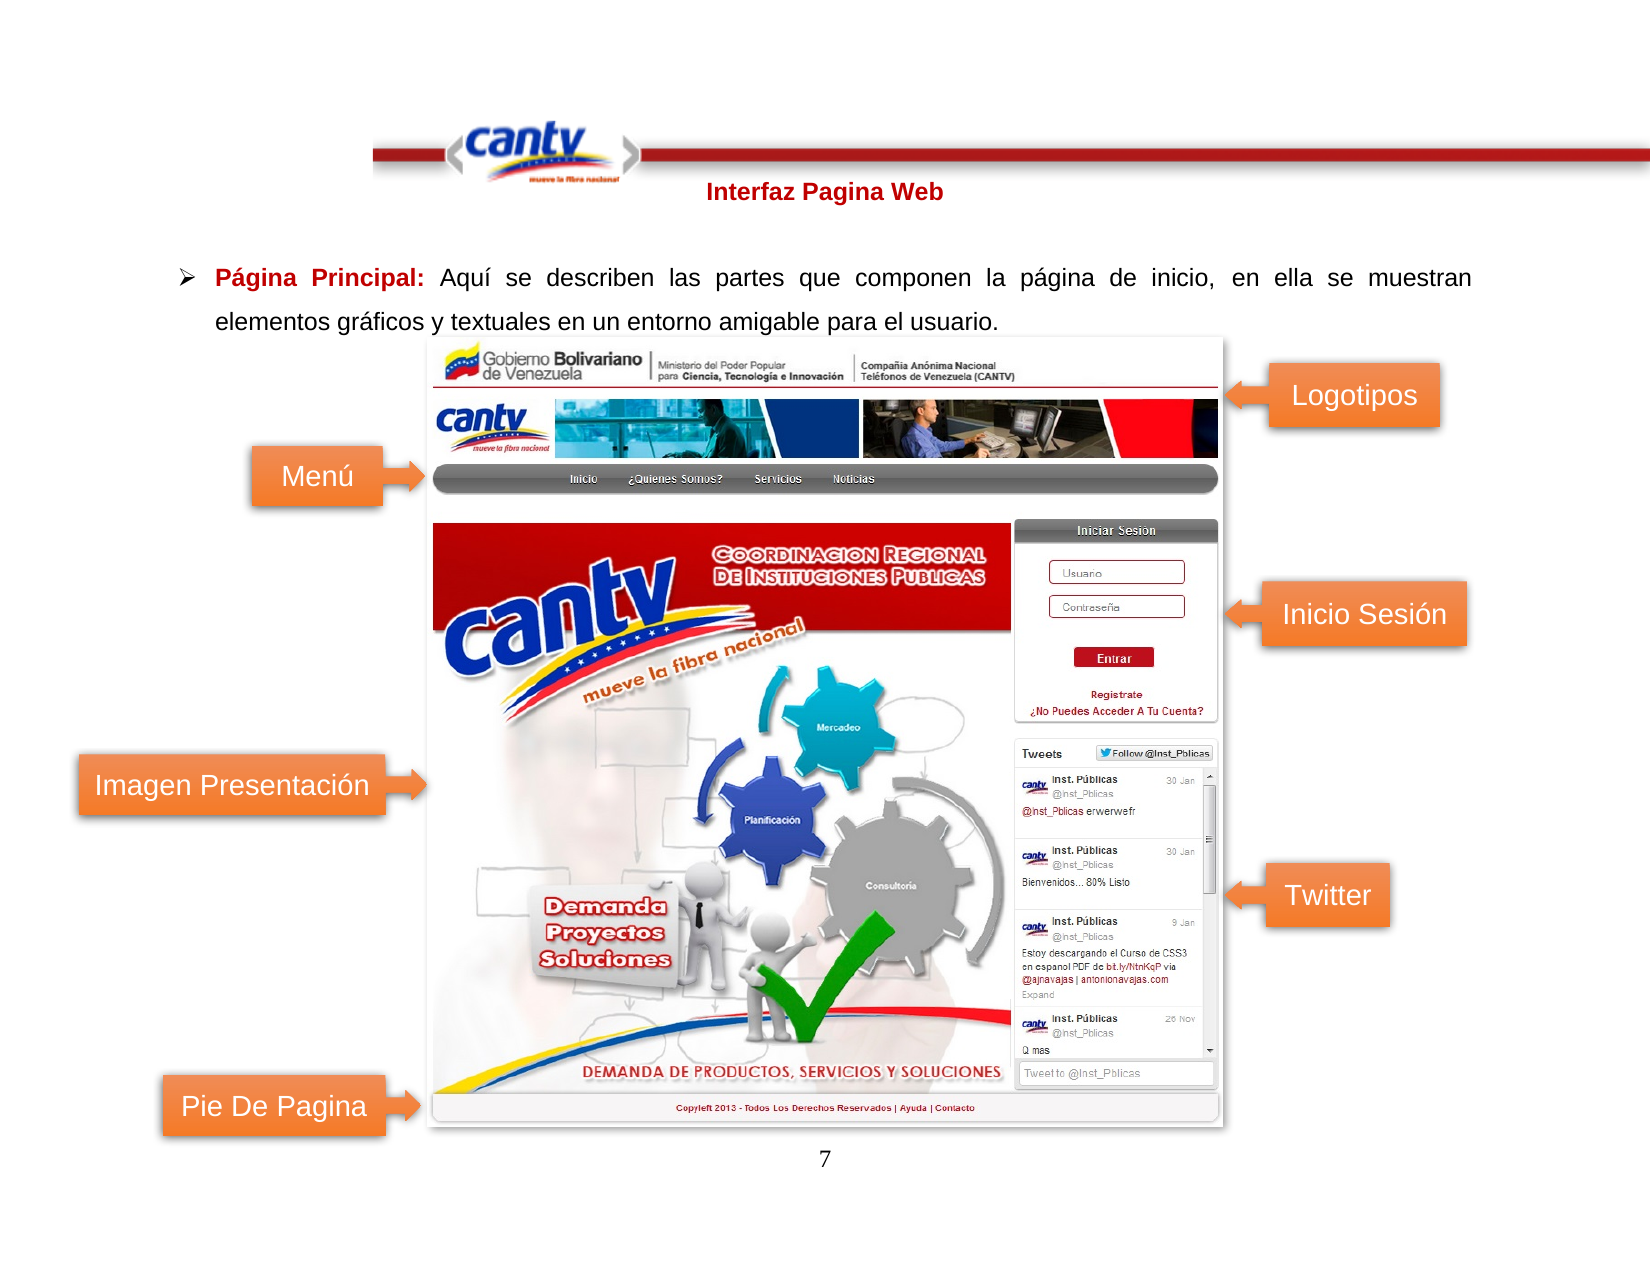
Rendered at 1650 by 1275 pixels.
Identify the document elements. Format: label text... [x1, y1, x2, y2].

text Interfaz Pagina Web [177, 177, 1473, 206]
picture [372, 108, 1650, 201]
picture [427, 337, 1223, 1127]
list Página Principal: Aquí se describen las partes que componen la página de inicio, en ella se muestran elementos gráficos y textuales en un entorno amigable para el usuario. [177, 263, 1473, 335]
